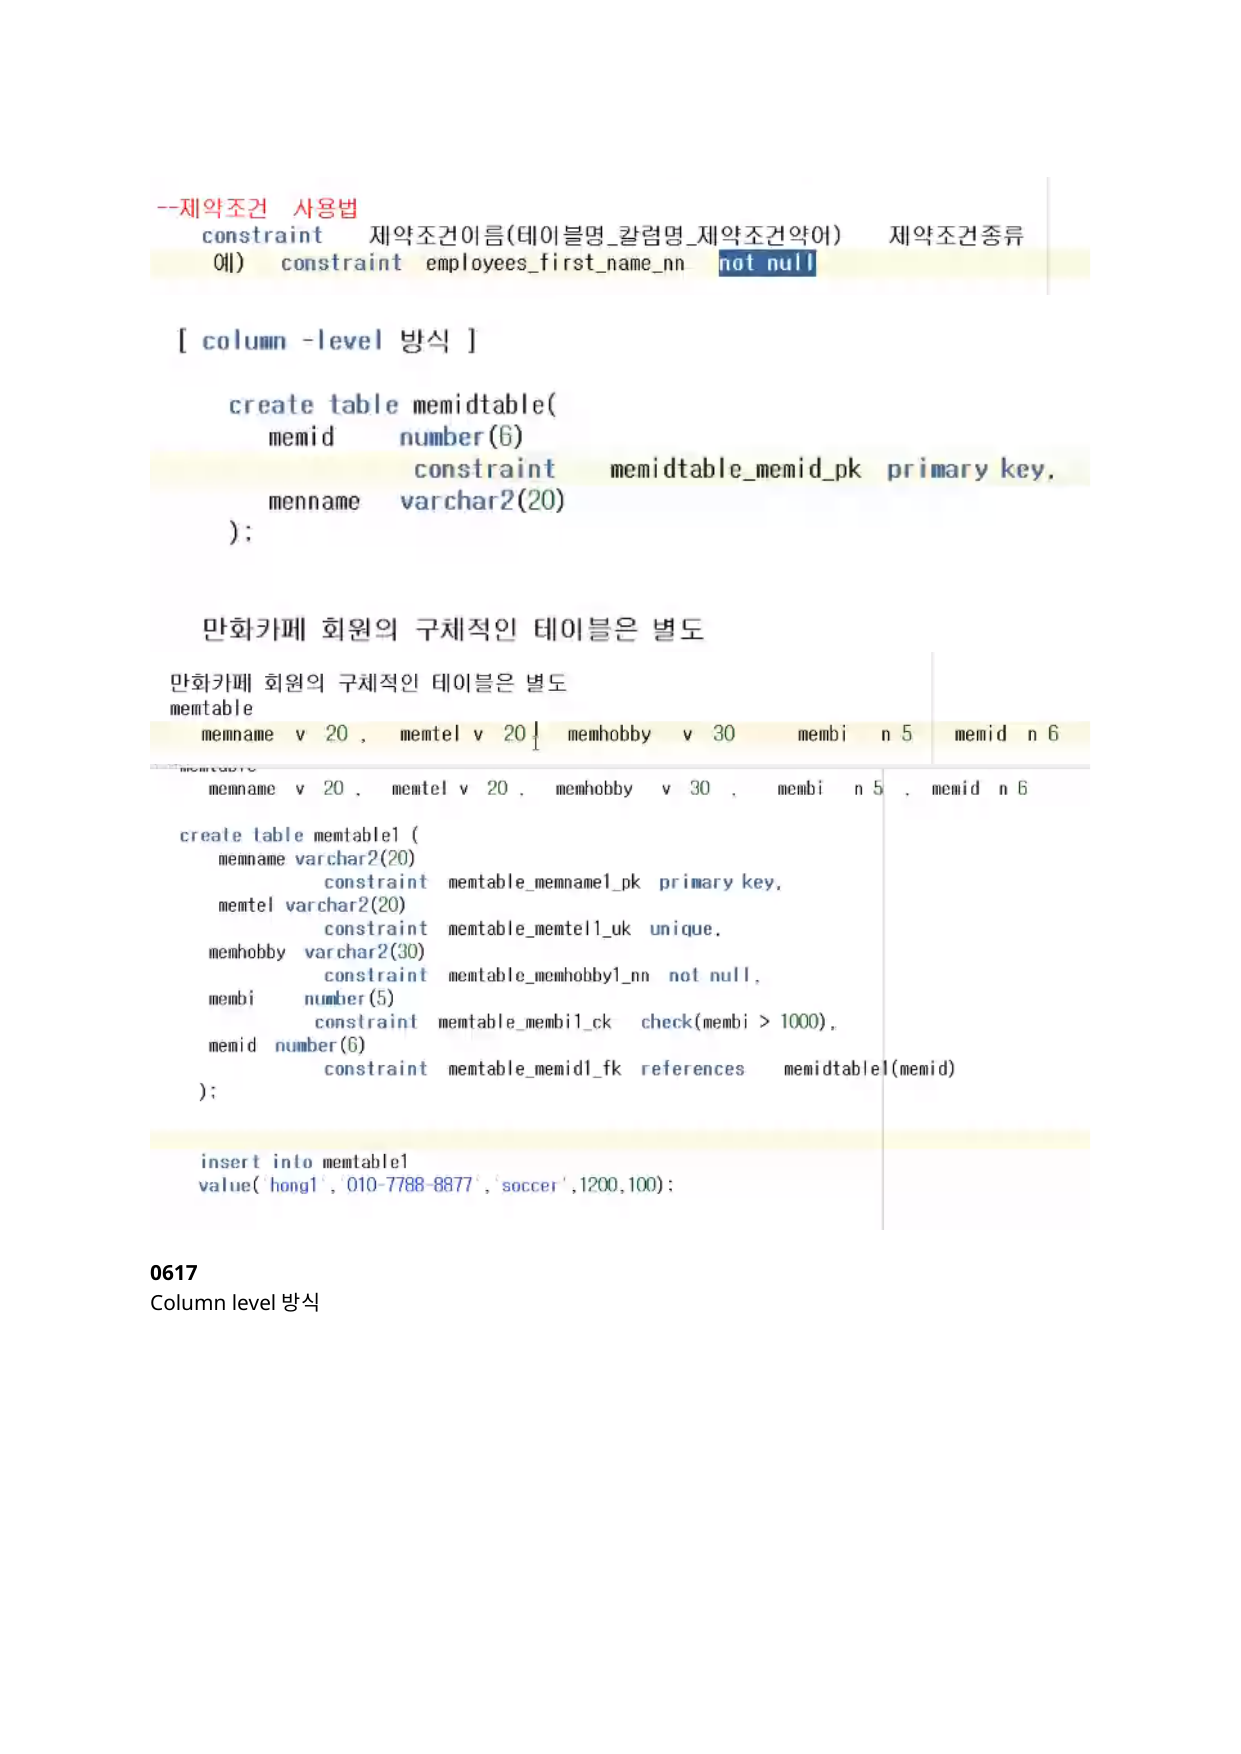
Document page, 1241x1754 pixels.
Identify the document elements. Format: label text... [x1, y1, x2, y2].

picture [150, 177, 1091, 1230]
text Column level 방식 [150, 1286, 1090, 1316]
text 0617 [150, 1258, 1090, 1286]
